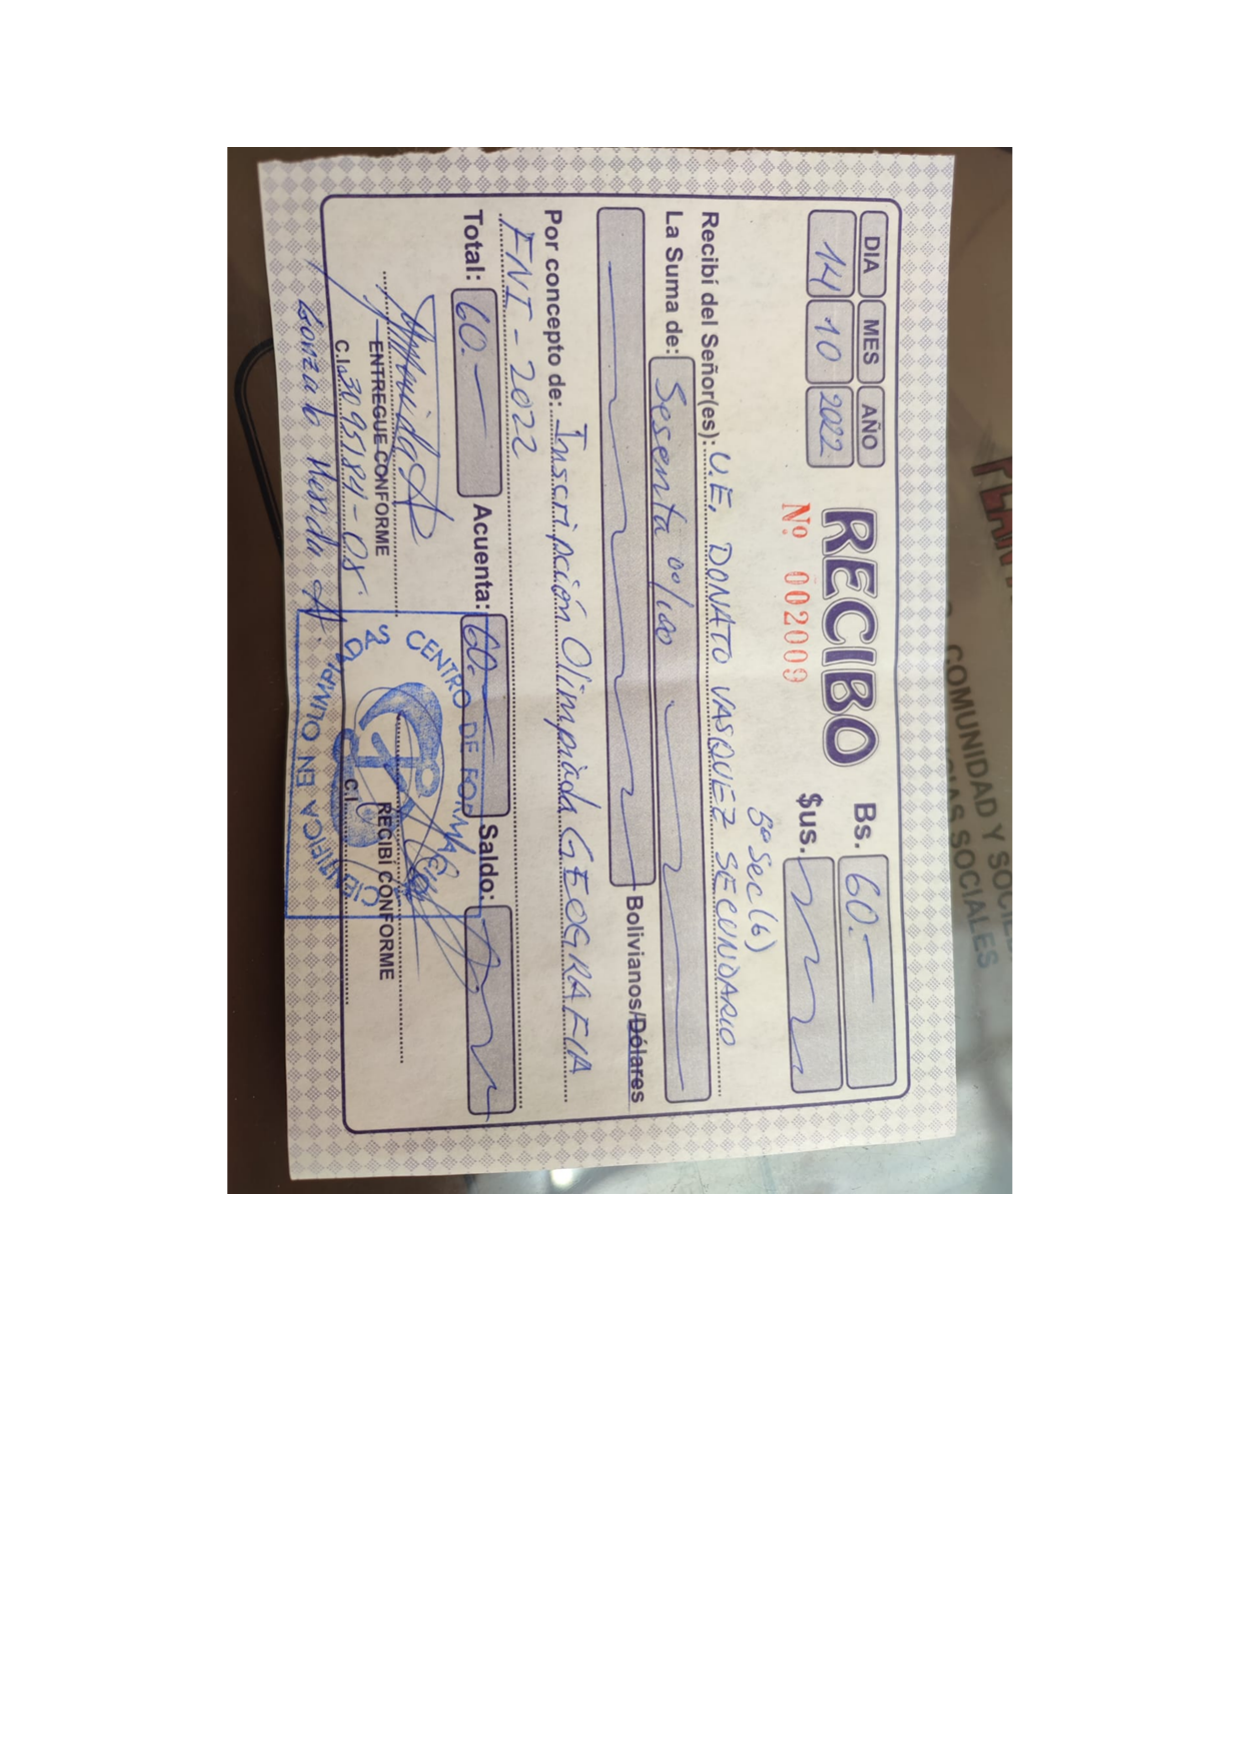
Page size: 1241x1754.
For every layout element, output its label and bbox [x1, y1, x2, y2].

picture [227, 147, 1013, 1194]
